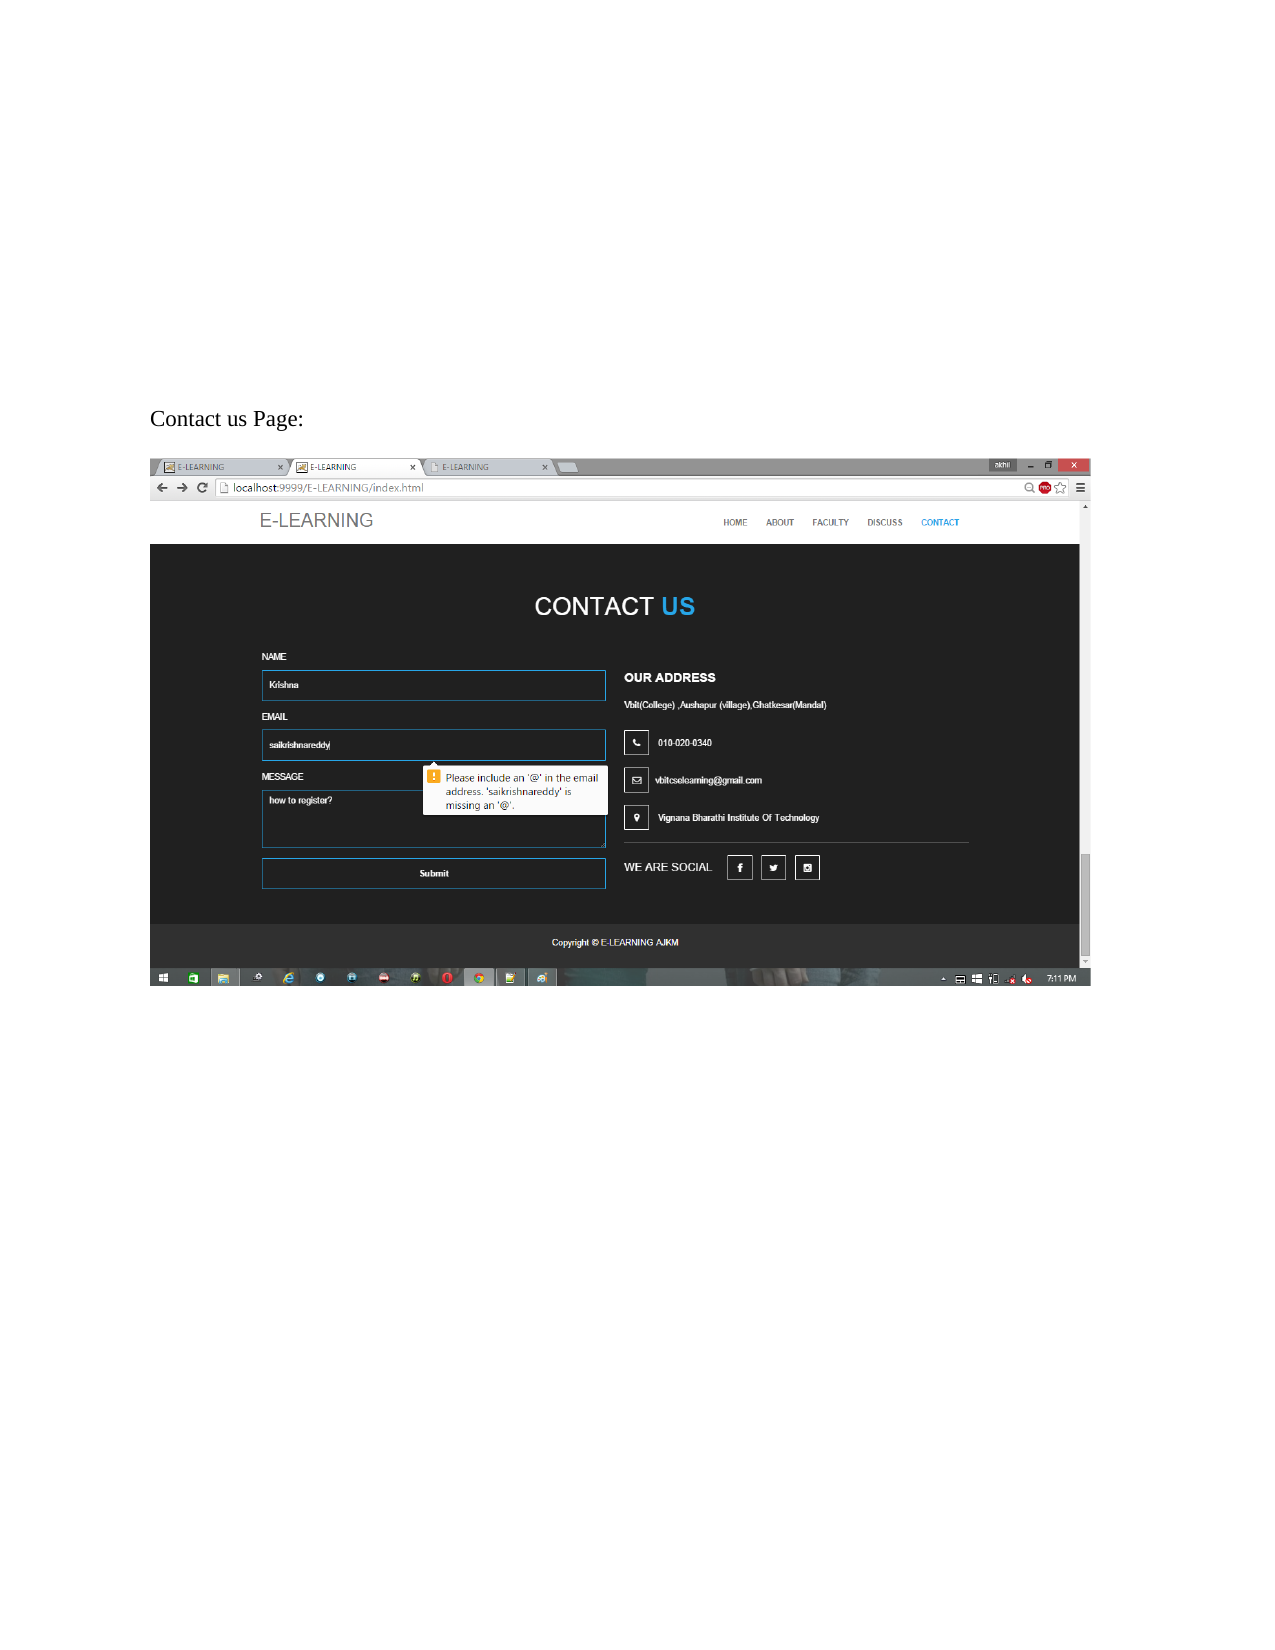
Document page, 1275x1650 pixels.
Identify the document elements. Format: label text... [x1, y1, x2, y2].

picture [150, 456, 1091, 986]
text Contact us Page: [150, 405, 1125, 432]
